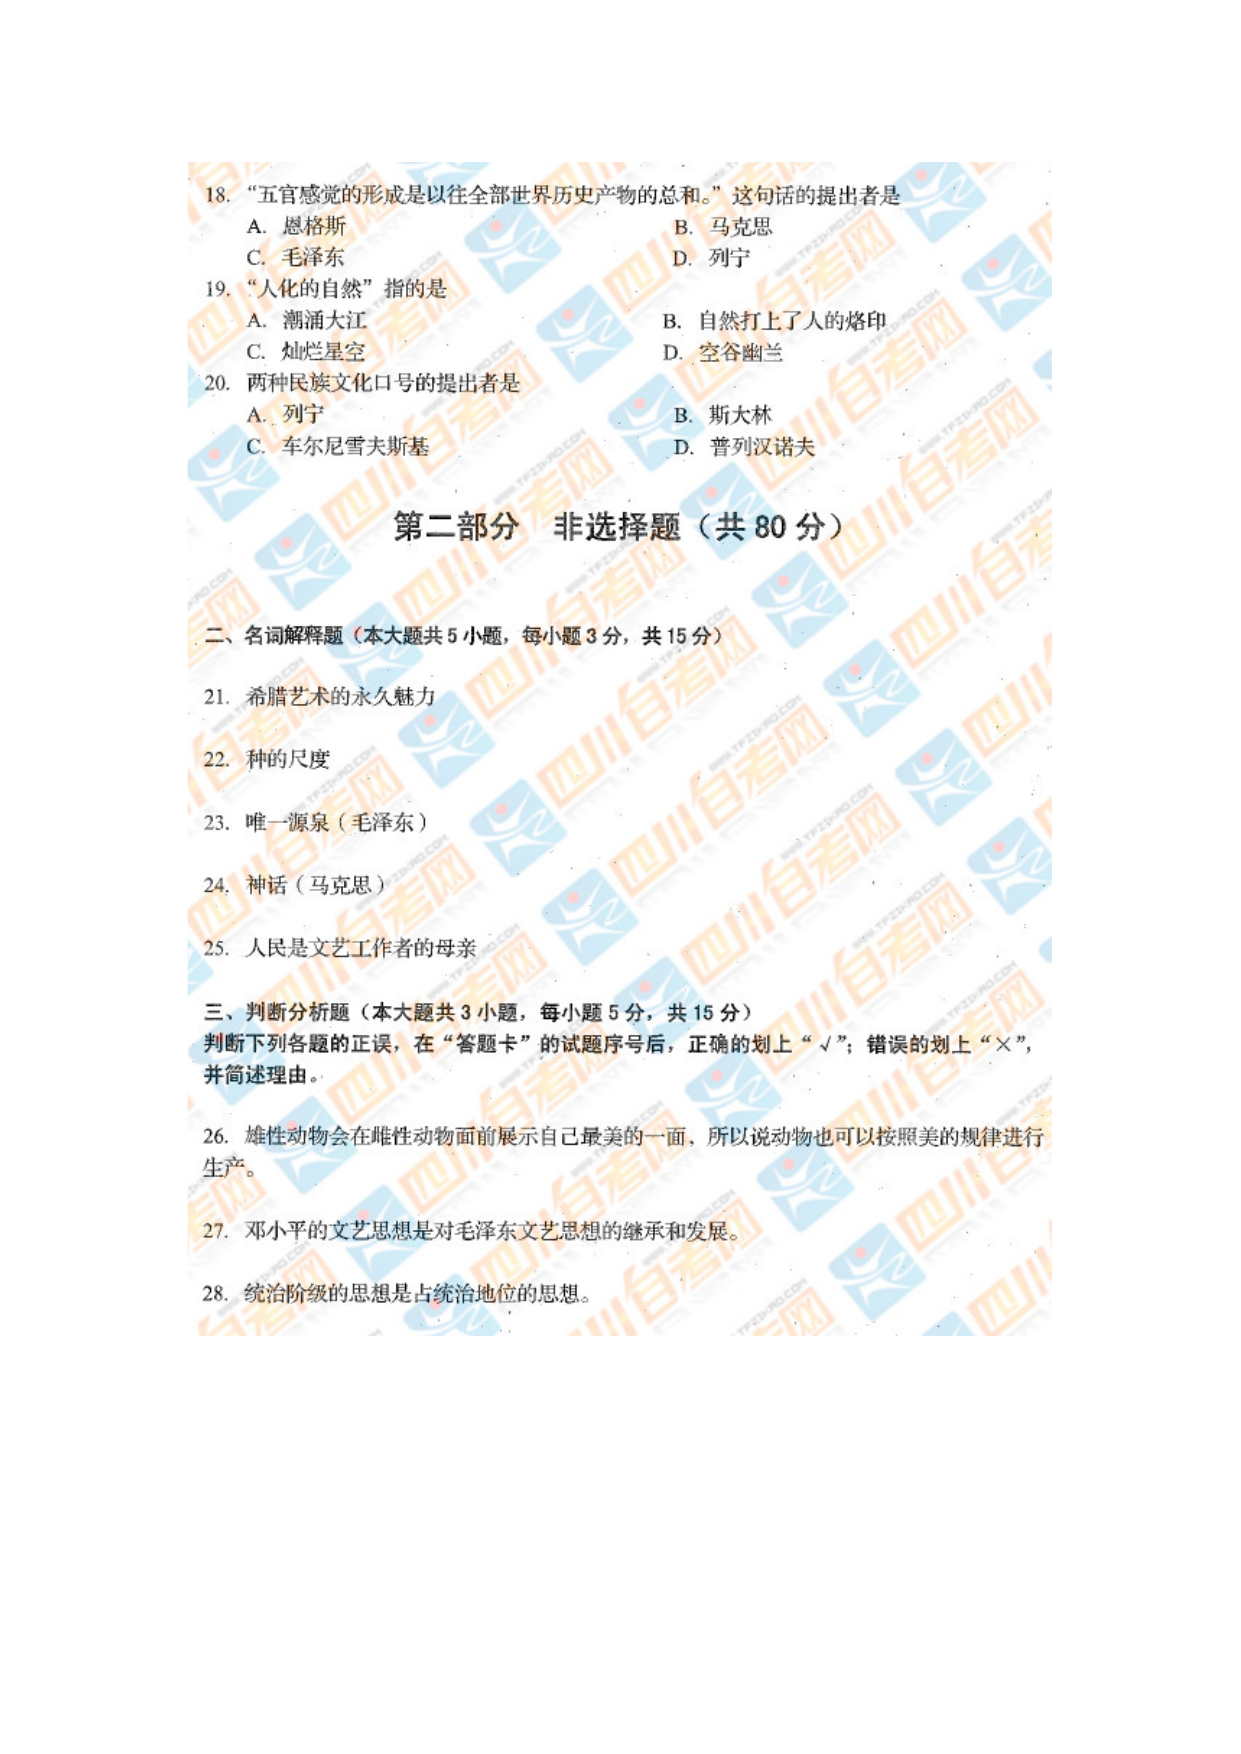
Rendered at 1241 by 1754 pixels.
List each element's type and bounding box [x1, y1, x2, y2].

picture [187, 162, 1052, 1336]
